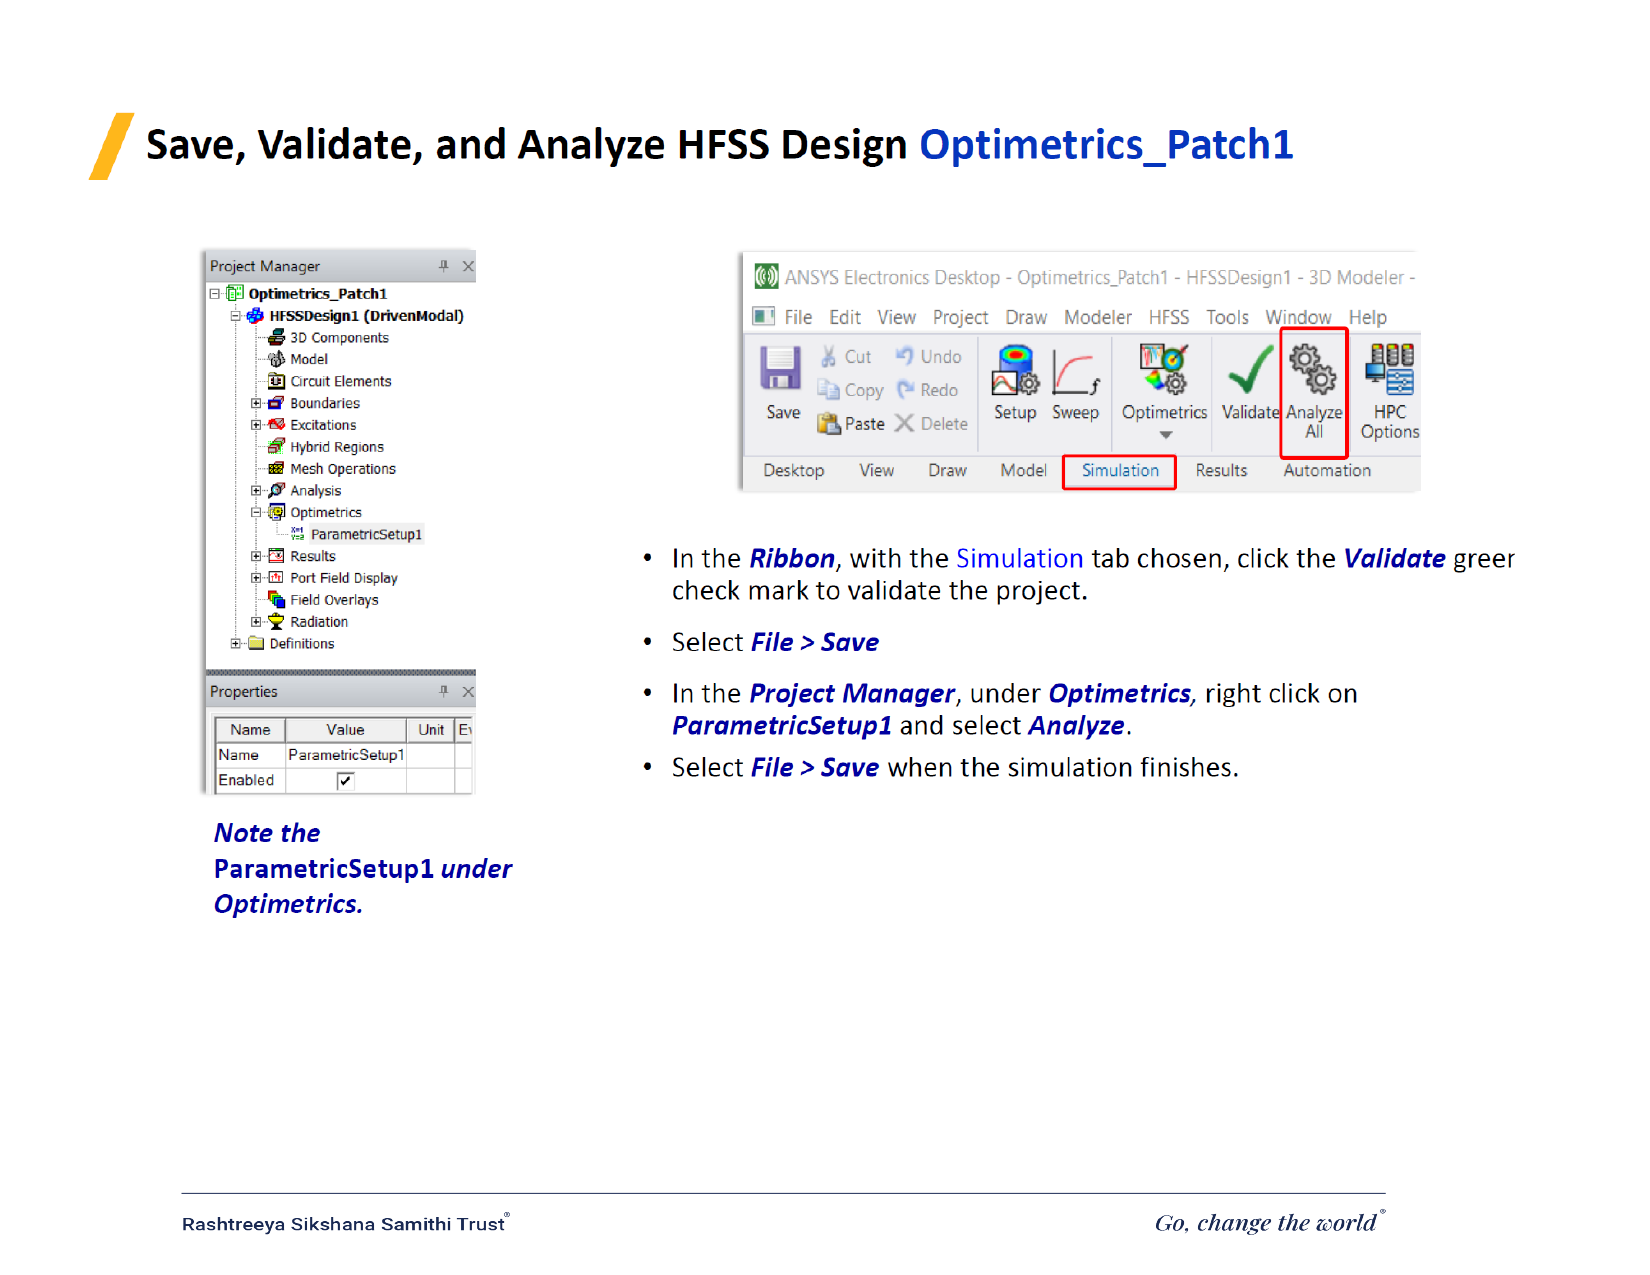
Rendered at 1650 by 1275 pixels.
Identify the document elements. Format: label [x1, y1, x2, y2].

picture [167, 1163, 1459, 1256]
picture [75, 103, 1515, 925]
